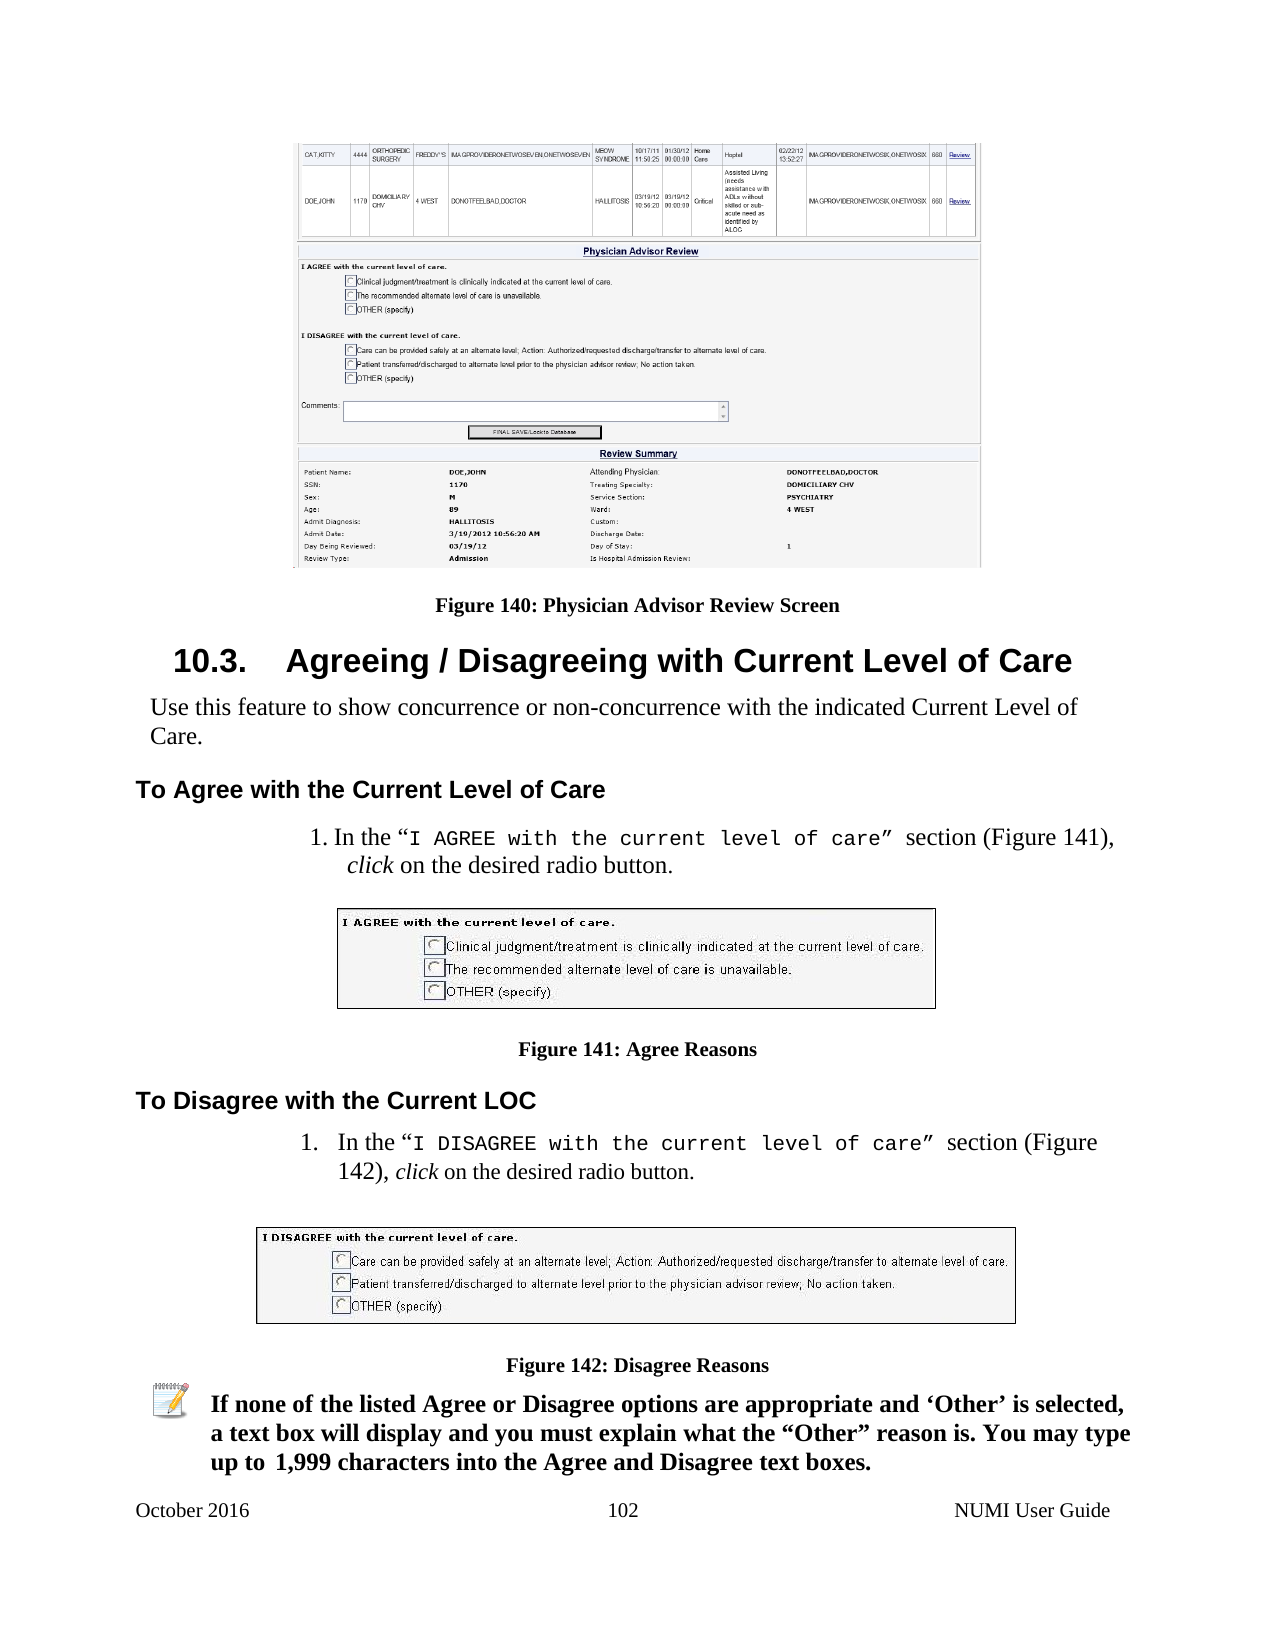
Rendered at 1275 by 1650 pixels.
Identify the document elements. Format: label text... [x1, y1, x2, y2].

text If none of the listed Agree or Disagree options are appropriate and ‘Other’ is selected, a text box will display and you must explain what the “Other” reason is. You may type up to 1,999 characters into the Agree and Disagree text boxes. [210, 1389, 1139, 1475]
text Figure 141: Agree Reasons [135, 1037, 1139, 1061]
subtitle Agreeing / Disagreeing with Current Level of Care [173, 642, 1139, 680]
text Use this feature to show concurrence or non-concurrence with the indicated Current Level of Care. [150, 692, 1121, 750]
picture [293, 143, 983, 568]
picture [150, 1379, 189, 1419]
text Figure 140: Physician Advisor Review Screen [135, 592, 1139, 617]
subtitle To Disagree with the Current LOC [135, 1086, 1139, 1115]
list In the “I DISAGREE with the current level of care” section (Figure 142), click on the desired radio button. [300, 1127, 1139, 1186]
list In the “I AGREE with the current level of care” section (Figure 141), click on the desired radio button. [309, 822, 1139, 879]
picture [338, 909, 933, 1008]
picture [257, 1228, 1015, 1323]
text Figure 142: Disagree Reasons [135, 1353, 1139, 1377]
subtitle To Agree with the Current Level of Care [135, 775, 1139, 804]
